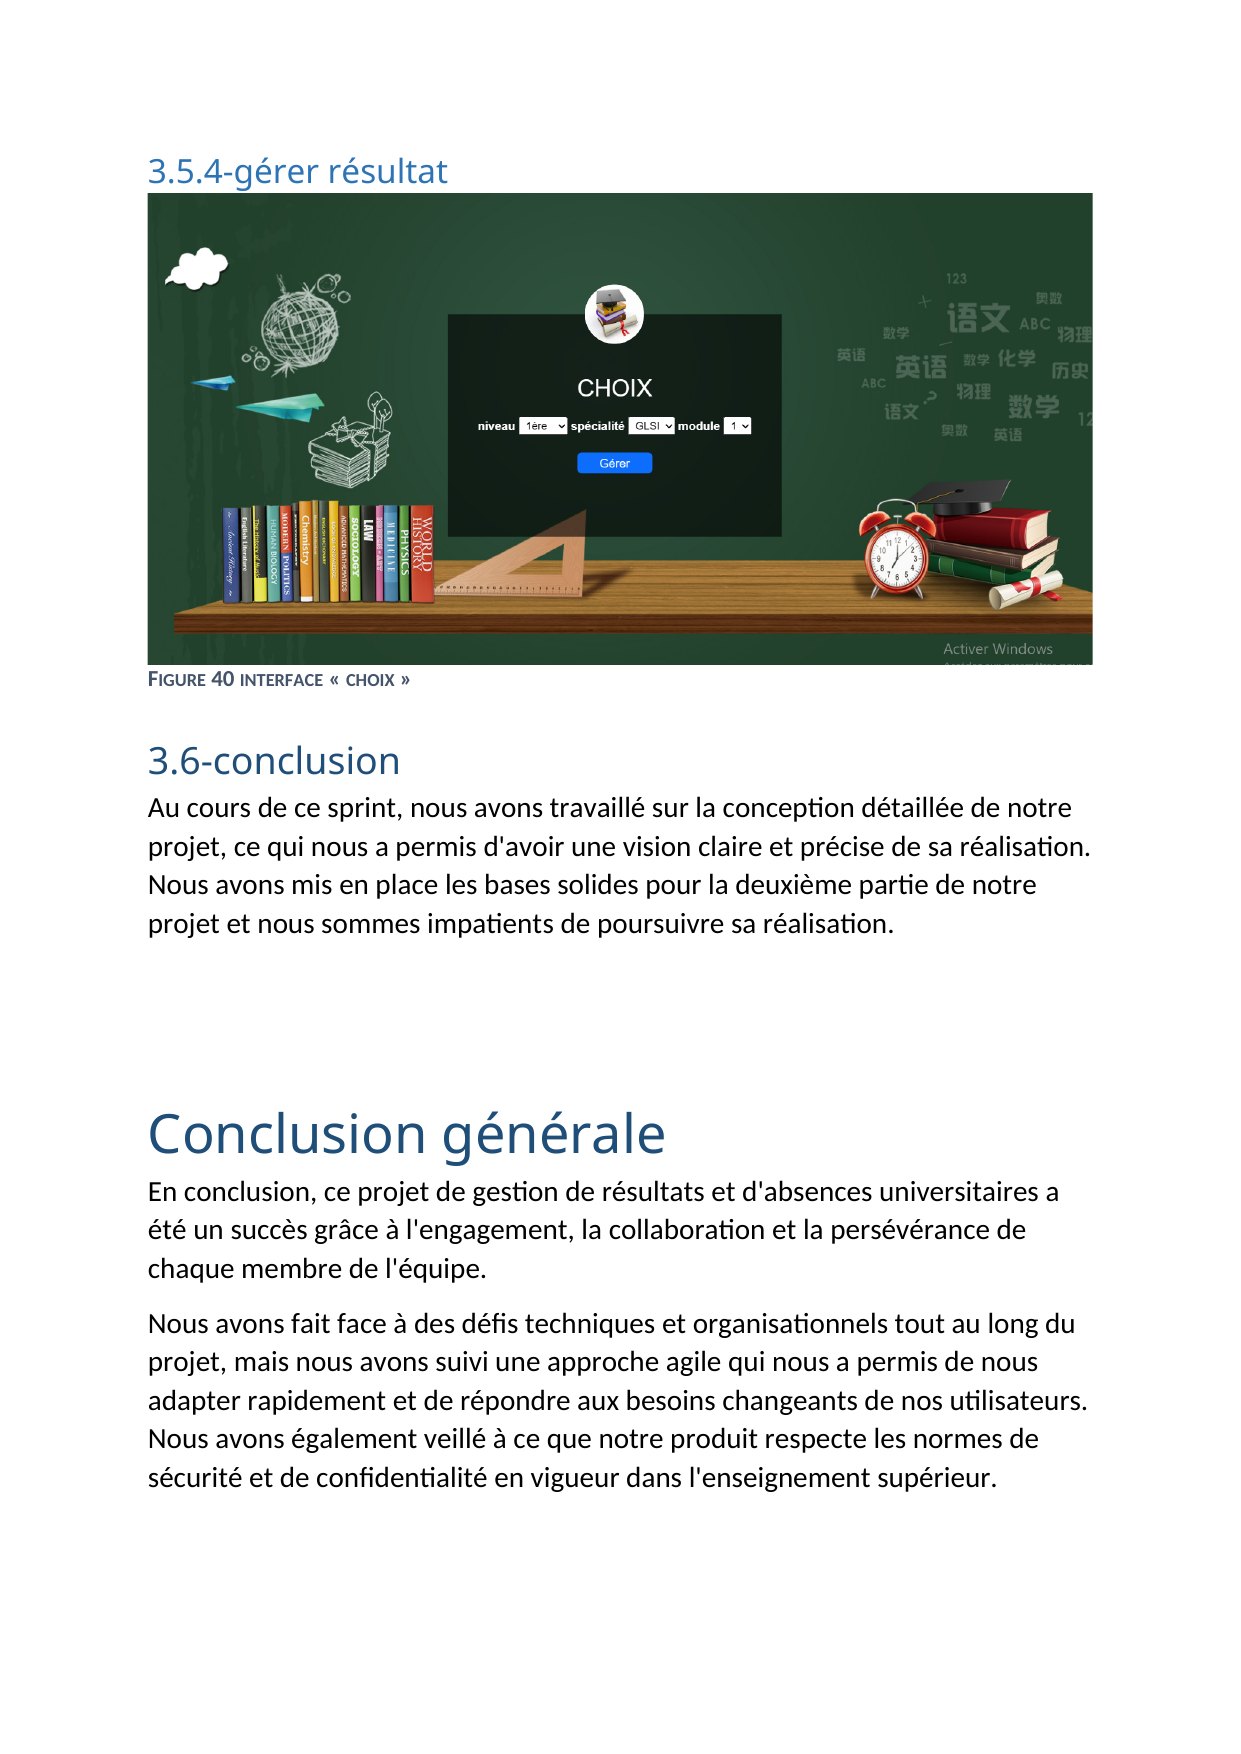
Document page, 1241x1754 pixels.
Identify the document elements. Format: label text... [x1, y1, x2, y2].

subtitle Conclusion générale [148, 1095, 1093, 1169]
subtitle 3.6-conclusion [148, 734, 1093, 785]
subtitle 3.5.4-gérer résultat [148, 148, 1093, 193]
text Au cours de ce sprint, nous avons travaillé sur la conception détaillée de notre projet, ce qui nous a permis d'avoir une vision claire et précise de sa réalisation. Nous avons mis en place les bases solides pour la deuxième partie de notre projet et nous sommes impatients de poursuivre sa réalisation. [148, 789, 1093, 940]
text Nous avons fait face à des défis techniques et organisationnels tout au long du projet, mais nous avons suivi une approche agile qui nous a permis de nous adapter rapidement et de répondre aux besoins changeants de nos utilisateurs. Nous avons également veillé à ce que notre produit respecte les normes de sécurité et de confidentialité en vigueur dans l'enseignement supérieur. [148, 1305, 1093, 1494]
text En conclusion, ce projet de gestion de résultats et d'absences universitaires a été un succès grâce à l'engagement, la collaboration et la persévérance de chaque membre de l'équipe. [148, 1173, 1093, 1286]
picture [147, 193, 1093, 665]
text Figure 40 interface « choix » [148, 665, 1093, 693]
